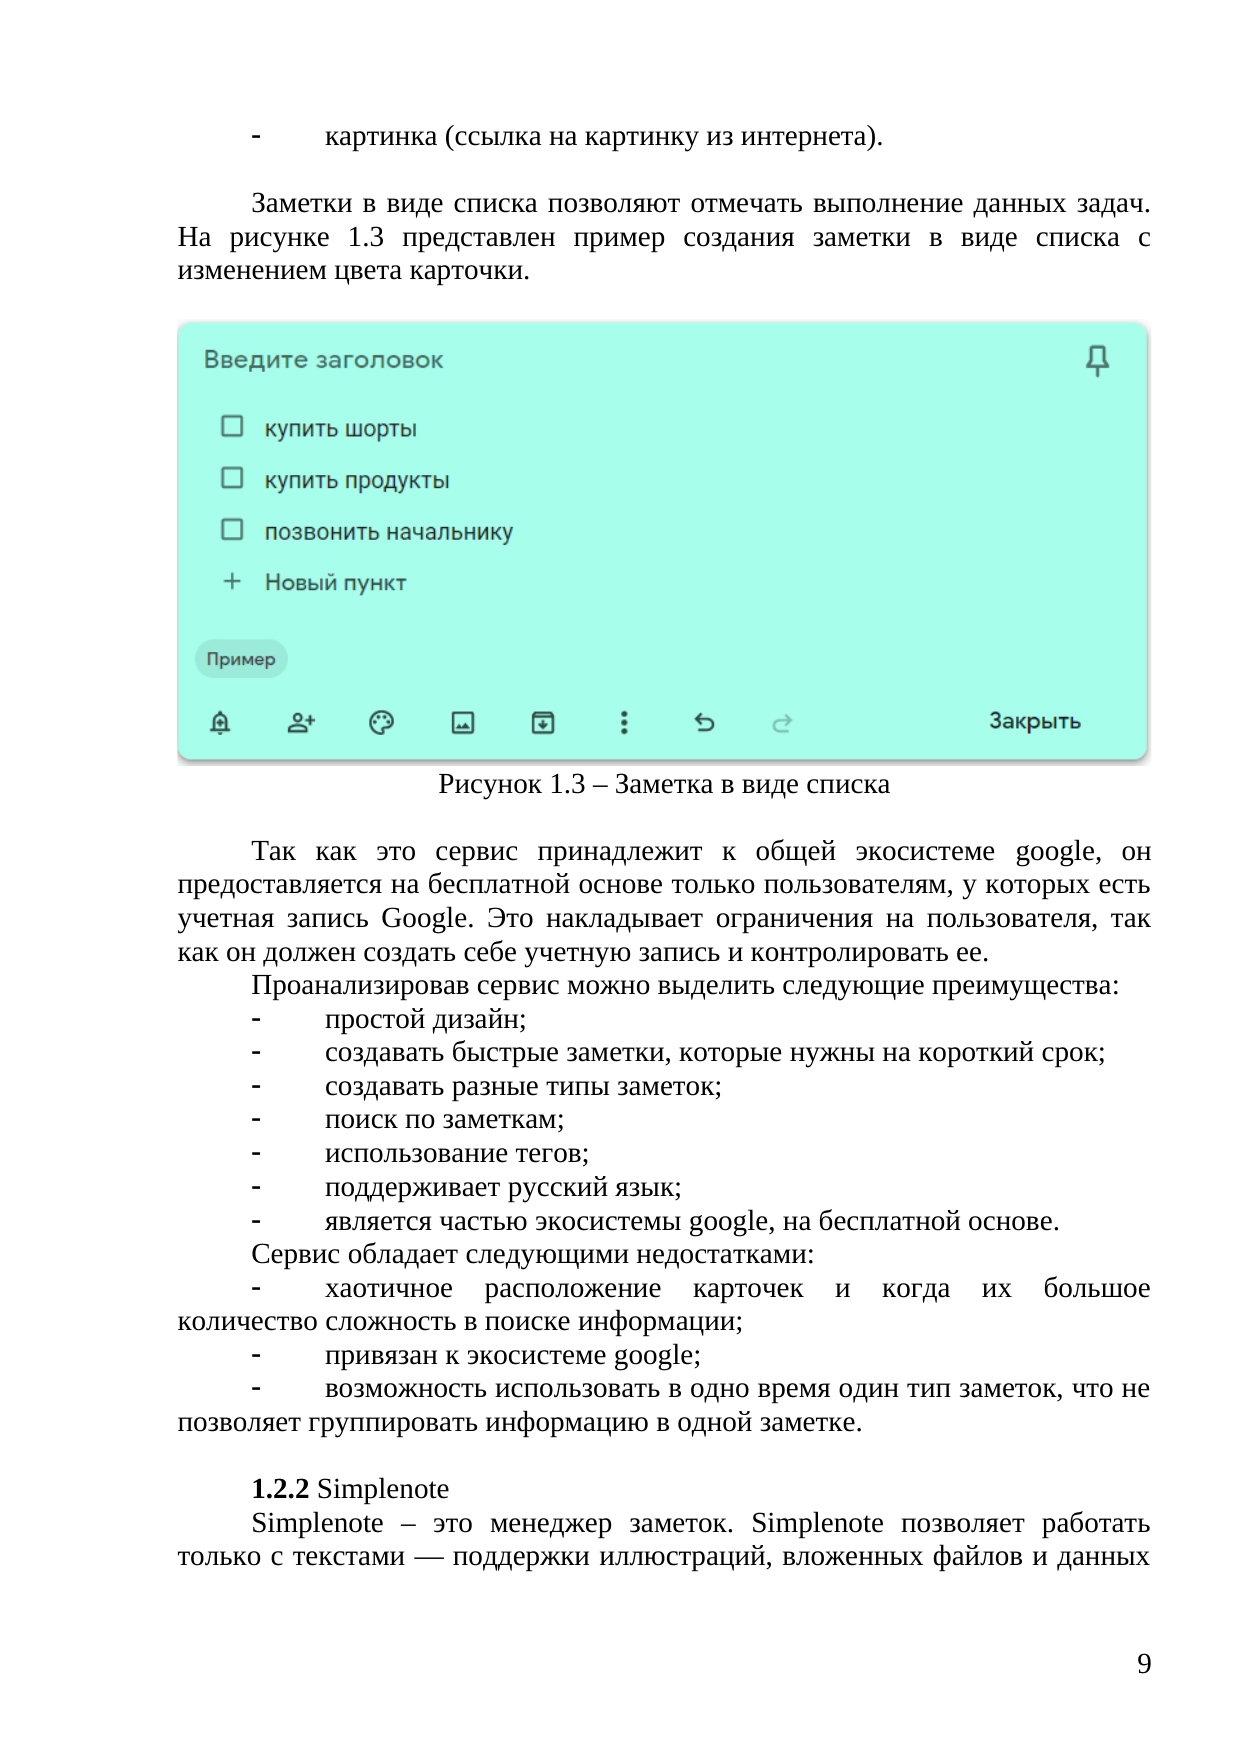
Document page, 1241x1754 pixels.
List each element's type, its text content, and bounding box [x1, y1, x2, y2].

text Заметки в виде списка позволяют отмечать выполнение данных задач. На рисунке 1.3 представлен пример создания заметки в виде списка с изменением цвета карточки. [177, 185, 1152, 286]
list поиск по заметкам; [177, 1102, 1152, 1135]
picture [177, 319, 1152, 766]
text 1.2.2 Simplenote [177, 1471, 1152, 1505]
list поддерживает русский язык; [177, 1169, 1152, 1203]
list простой дизайн; [177, 1001, 1152, 1034]
text Так как это сервис принадлежит к общей экосистеме google, он предоставляется на бесплатной основе только пользователям, у которых есть учетная запись Google. Это накладывает ограничения на пользователя, так как он должен создать себе учетную запись и контролировать ее. [177, 833, 1152, 967]
list картинка (ссылка на картинку из интернета). [177, 118, 1152, 152]
list является частью экосистемы google, на бесплатной основе. [177, 1203, 1152, 1236]
text Рисунок 1.3 – Заметка в виде списка [177, 766, 1152, 799]
list возможность использовать в одно время один тип заметок, что не позволяет группировать информацию в одной заметке. [177, 1371, 1152, 1438]
list привязан к экосистеме google; [177, 1337, 1152, 1371]
list создавать быстрые заметки, которые нужны на короткий срок; [177, 1034, 1152, 1068]
text Проанализировав сервис можно выделить следующие преимущества: [177, 967, 1152, 1001]
list хаотичное расположение карточек и когда их большое количество сложность в поиске информации; [177, 1270, 1152, 1337]
text Сервис обладает следующими недостатками: [177, 1236, 1152, 1270]
list создавать разные типы заметок; [177, 1068, 1152, 1102]
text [177, 1505, 1152, 1572]
list использование тегов; [177, 1135, 1152, 1169]
